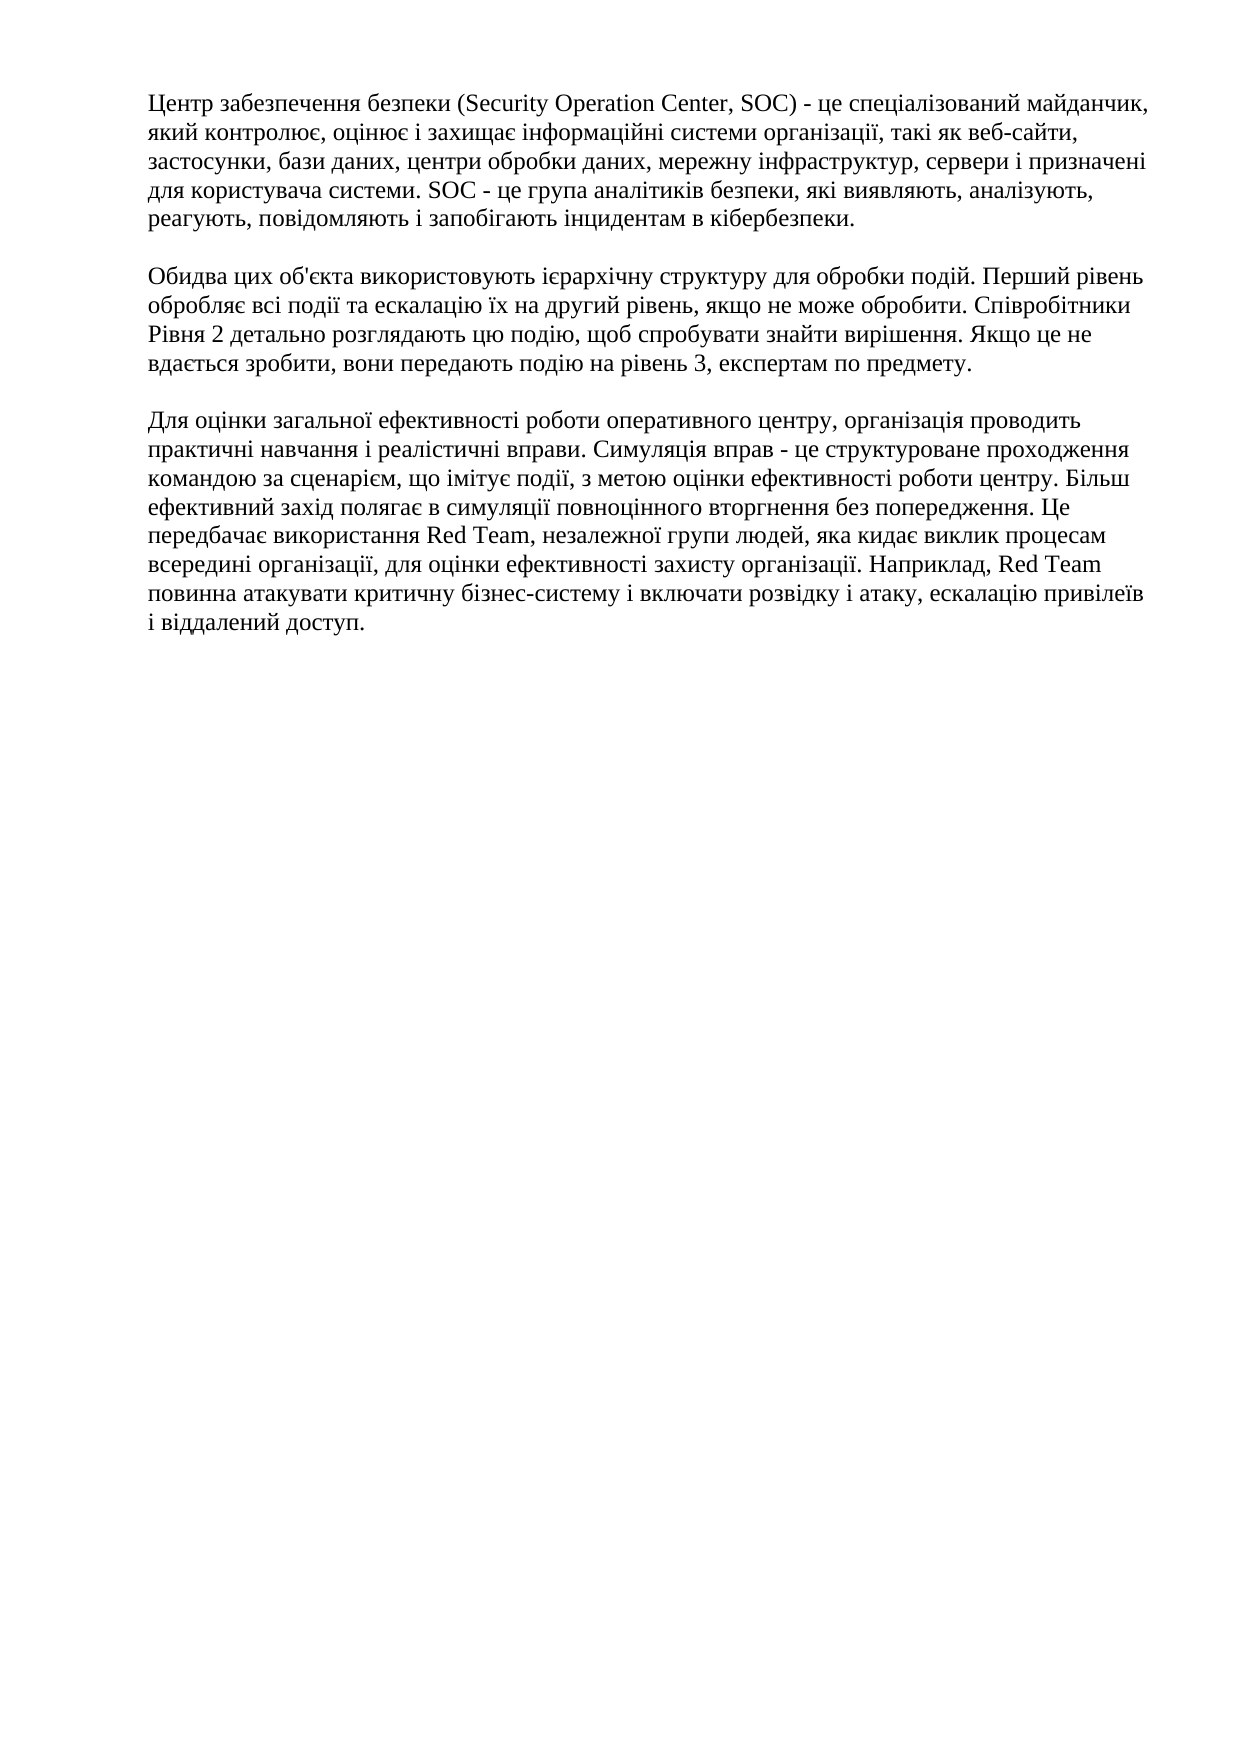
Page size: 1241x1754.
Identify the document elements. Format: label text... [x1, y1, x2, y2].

text Для оцінки загальної ефективності роботи оперативного центру, організація проводить практичні навчання і реалістичні вправи. Симуляція вправ - це структуроване проходження командою за сценарієм, що імітує події, з метою оцінки ефективності роботи центру. Більш ефективний захід полягає в симуляції повноцінного вторгнення без попередження. Це передбачає використання Red Team, незалежної групи людей, яка кидає виклик процесам всередині організації, для оцінки ефективності захисту організації. Наприклад, Red Team повинна атакувати критичну бізнес-систему і включати розвідку і атаку, ескалацію привілеїв і віддалений доступ. [148, 406, 1152, 636]
text Центр забезпечення безпеки (Security Operation Center, SOC) - це спеціалізований майданчик, який контролює, оцінює і захищає інформаційні системи організації, такі як веб-сайти, застосунки, бази даних, центри обробки даних, мережну інфраструктур, сервери і призначені для користувача системи. SOC - це група аналітиків безпеки, які виявляють, аналізують, реагують, повідомляють і запобігають інцидентам в кібербезпеки. [148, 88, 1152, 232]
text Обидва цих об'єкта використовують ієрархічну структуру для обробки подій. Перший рівень обробляє всі події та ескалацію їх на другий рівень, якщо не може обробити. Співробітники Рівня 2 детально розглядають цю подію, щоб спробувати знайти вирішення. Якщо це не вдається зробити, вони передають подію на рівень 3, експертам по предмету. [148, 261, 1152, 376]
